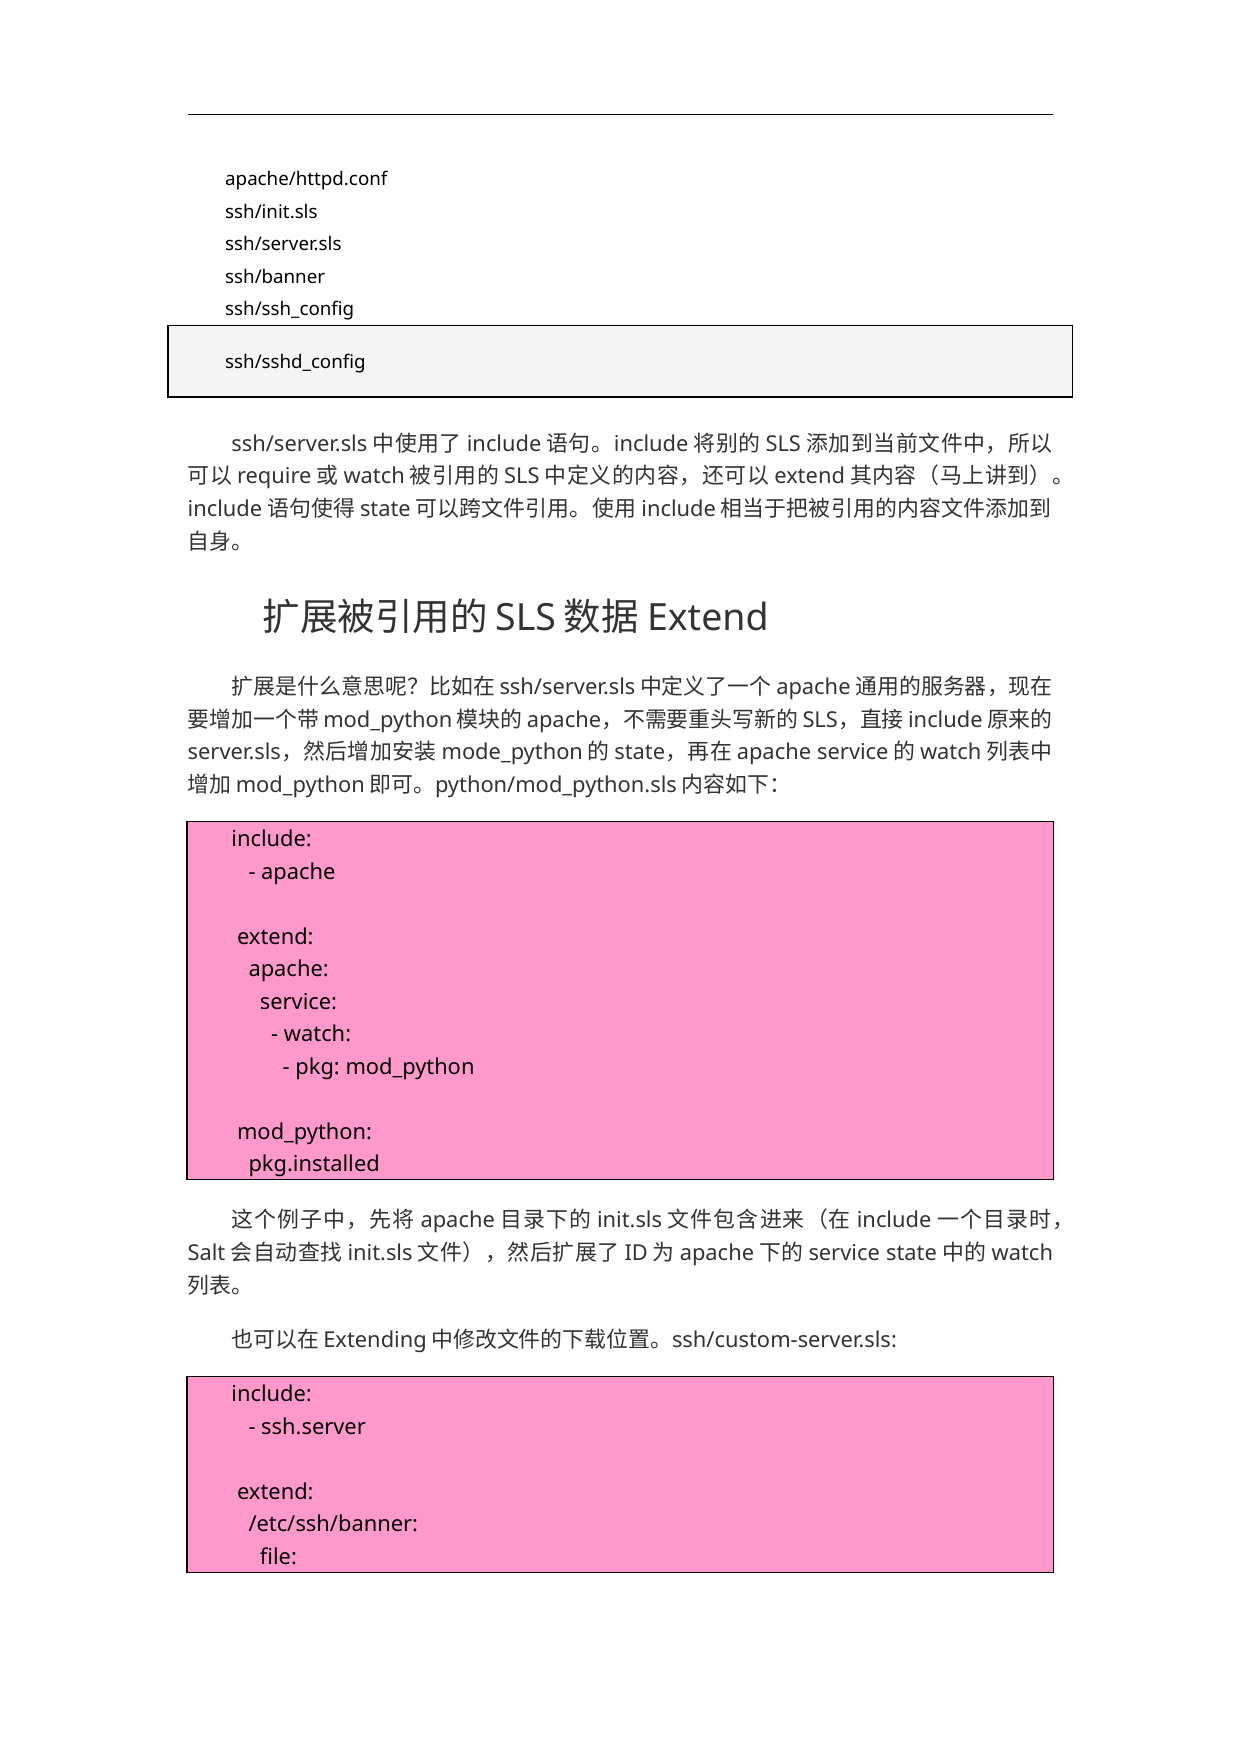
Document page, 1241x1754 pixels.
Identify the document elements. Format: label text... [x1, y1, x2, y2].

text - ssh.server [188, 1409, 1053, 1442]
text apache/httpd.conf [187, 162, 1053, 194]
text extend: [188, 919, 1053, 952]
text 扩展被引用的SLS数据 Extend [187, 582, 1053, 647]
text mod_python: [188, 1114, 1053, 1146]
text ssh/banner [187, 259, 1053, 292]
text file: [188, 1538, 1053, 1572]
text include: [188, 1377, 1053, 1409]
text - apache [188, 854, 1053, 887]
text pkg.installed [188, 1146, 1053, 1179]
text 这个例子中，先将apache目录下的init.sls文件包含进来（在include一个目录时，Salt会自动查找init.sls文件），然后扩展了ID为apache下的service state中的watch列表。 [187, 1202, 1053, 1300]
text 也可以在Extending中修改文件的下载位置。ssh/custom-server.sls: [672, 1322, 1053, 1354]
text 扩展是什么意思呢？比如在ssh/server.sls中定义了一个apache通用的服务器，现在要增加一个带mod_python模块的apache，不需要重头写新的SLS，直接include原来的server.sls，然后增加安装mode_python的state，再在apache service的watch列表中增加mod_python即可。python/mod_python.sls内容如下： [187, 669, 1053, 799]
text ssh/sshd_config [169, 326, 1072, 396]
text ssh/server.sls中使用了include语句。include将别的SLS添加到当前文件中，所以可以require或watch被引用的SLS中定义的内容，还可以extend其内容（马上讲到）。include语句使得state可以跨文件引用。使用include相当于把被引用的内容文件添加到自身。 [187, 426, 1053, 556]
text extend: [188, 1474, 1053, 1507]
text /etc/ssh/banner: [188, 1507, 1053, 1538]
text ssh/server.sls [187, 227, 1053, 259]
text ssh/init.sls [187, 194, 1053, 227]
text - pkg: mod_python [188, 1049, 1053, 1082]
text service: [188, 984, 1053, 1017]
text - watch: [188, 1017, 1053, 1049]
text apache: [188, 952, 1053, 984]
text ssh/ssh_config [187, 292, 1053, 324]
text include: [188, 822, 1053, 854]
text 也可以在Extending中修改文件的下载位置。ssh/custom-server.sls: [187, 1322, 323, 1354]
